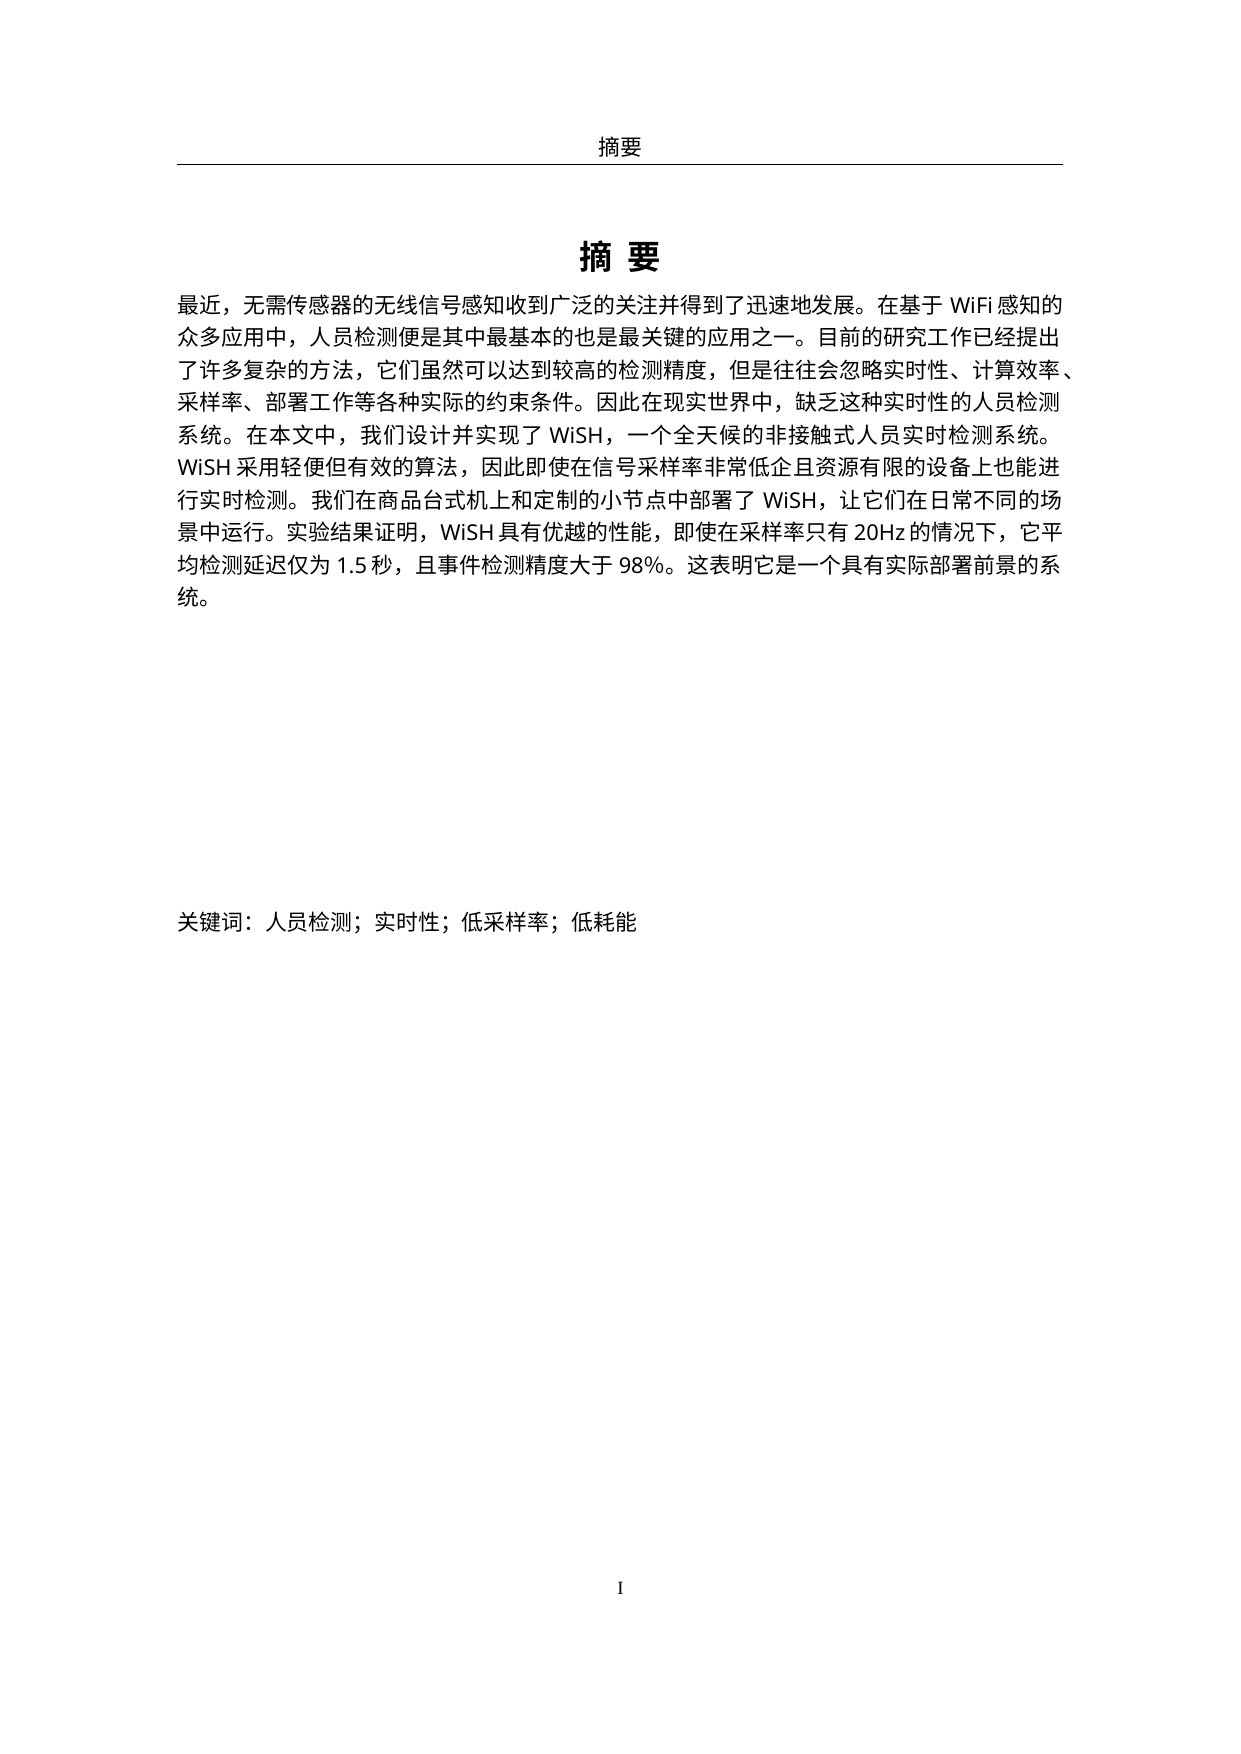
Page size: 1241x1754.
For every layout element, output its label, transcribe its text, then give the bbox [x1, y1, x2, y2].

text 最近，无需传感器的无线信号感知收到广泛的关注并得到了迅速地发展。在基于WiFi感知的众多应用中，人员检测便是其中最基本的也是最关键的应用之一。目前的研究工作已经提出了许多复杂的方法，它们虽然可以达到较高的检测精度，但是往往会忽略实时性、计算效率、采样率、部署工作等各种实际的约束条件。因此在现实世界中，缺乏这种实时性的人员检测系统。在本文中，我们设计并实现了WiSH，一个全天候的非接触式人员实时检测系统。 WiSH采用轻便但有效的算法，因此即使在信号采样率非常低企且资源有限的设备上也能进行实时检测。我们在商品台式机上和定制的小节点中部署了WiSH，让它们在日常不同的场景中运行。实验结果证明，WiSH具有优越的性能，即使在采样率只有20Hz的情况下，它平均检测延迟仅为1.5秒，且事件检测精度大于98％。这表明它是一个具有实际部署前景的系统。 [177, 287, 1063, 612]
text 摘 要 [177, 222, 1063, 287]
text 关键词：人员检测；实时性；低采样率；低耗能 [177, 905, 1063, 937]
